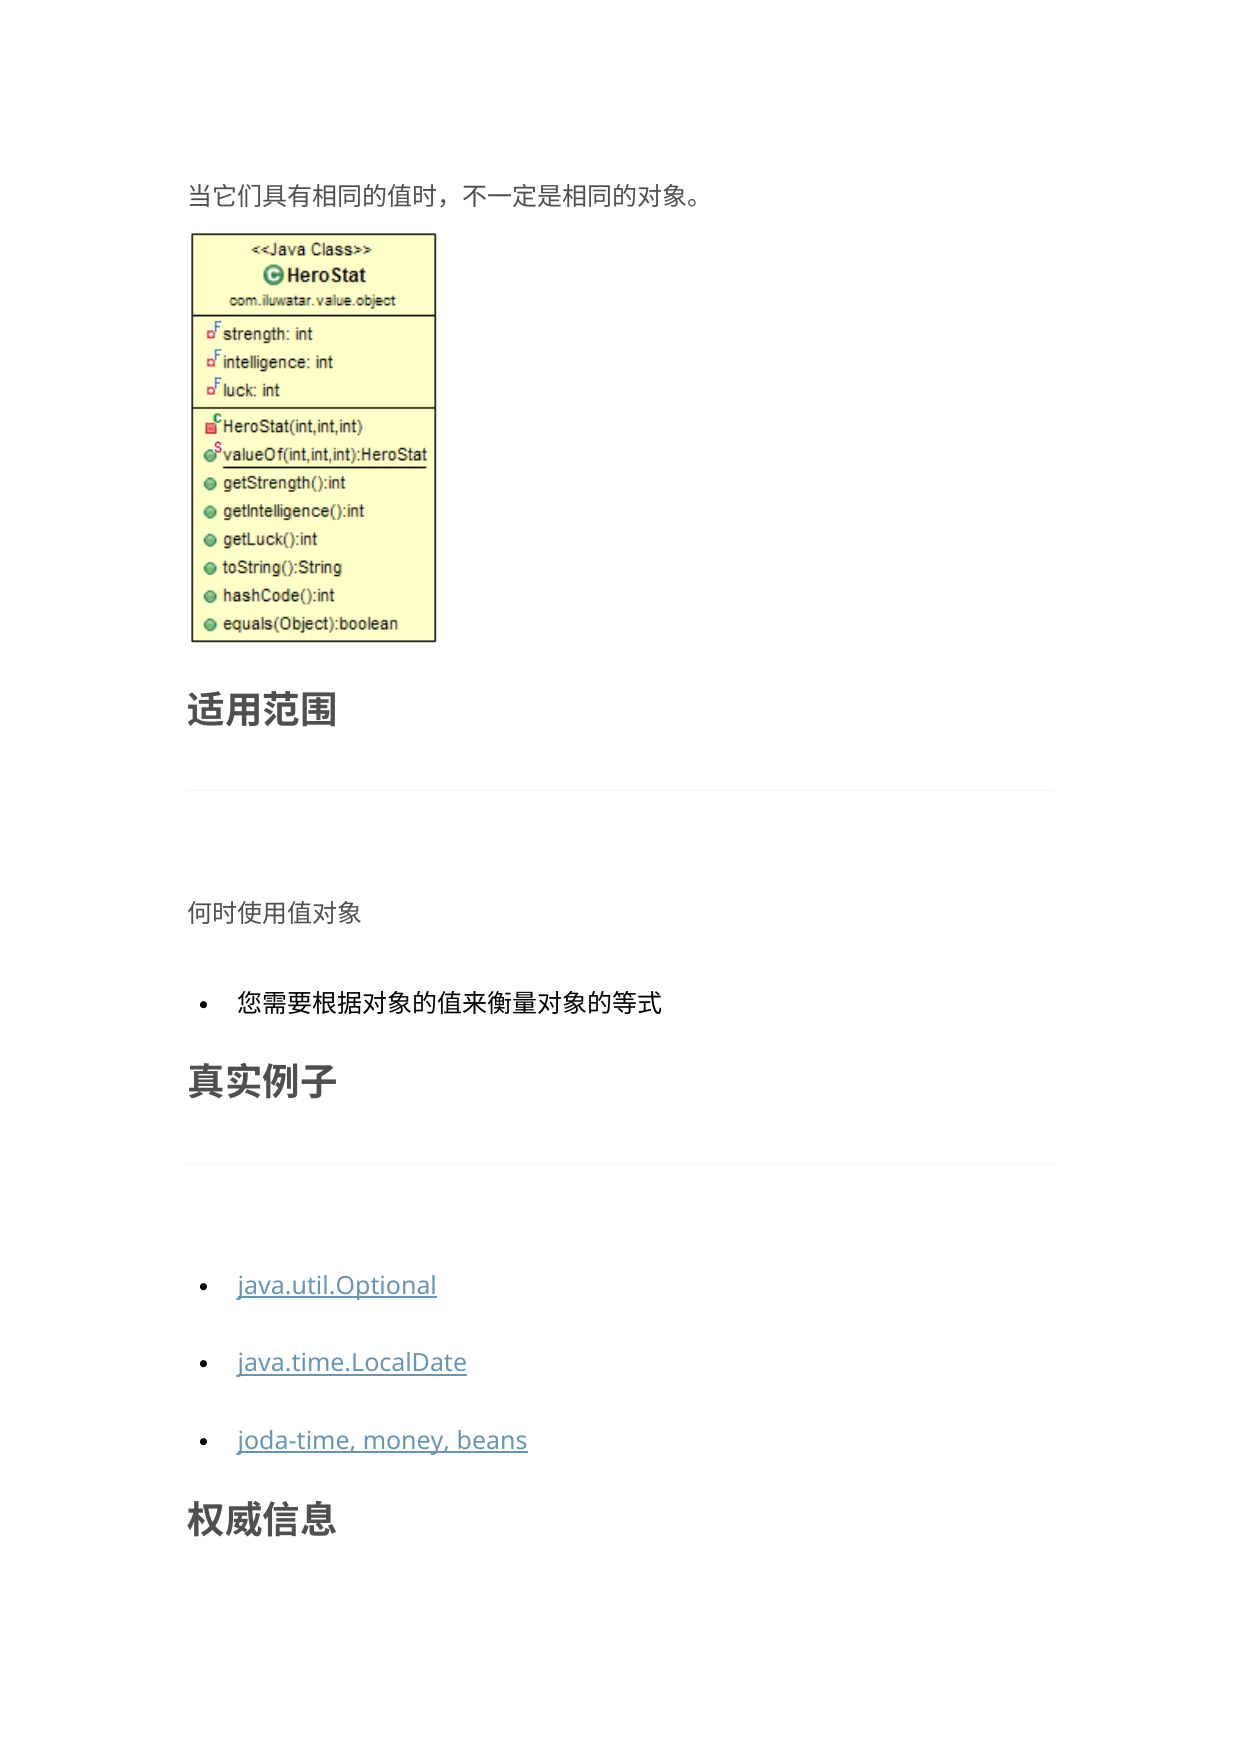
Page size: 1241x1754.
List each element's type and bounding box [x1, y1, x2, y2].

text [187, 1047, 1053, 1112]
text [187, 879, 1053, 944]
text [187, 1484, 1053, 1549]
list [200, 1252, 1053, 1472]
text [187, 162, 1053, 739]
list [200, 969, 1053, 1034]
picture [187, 229, 441, 647]
